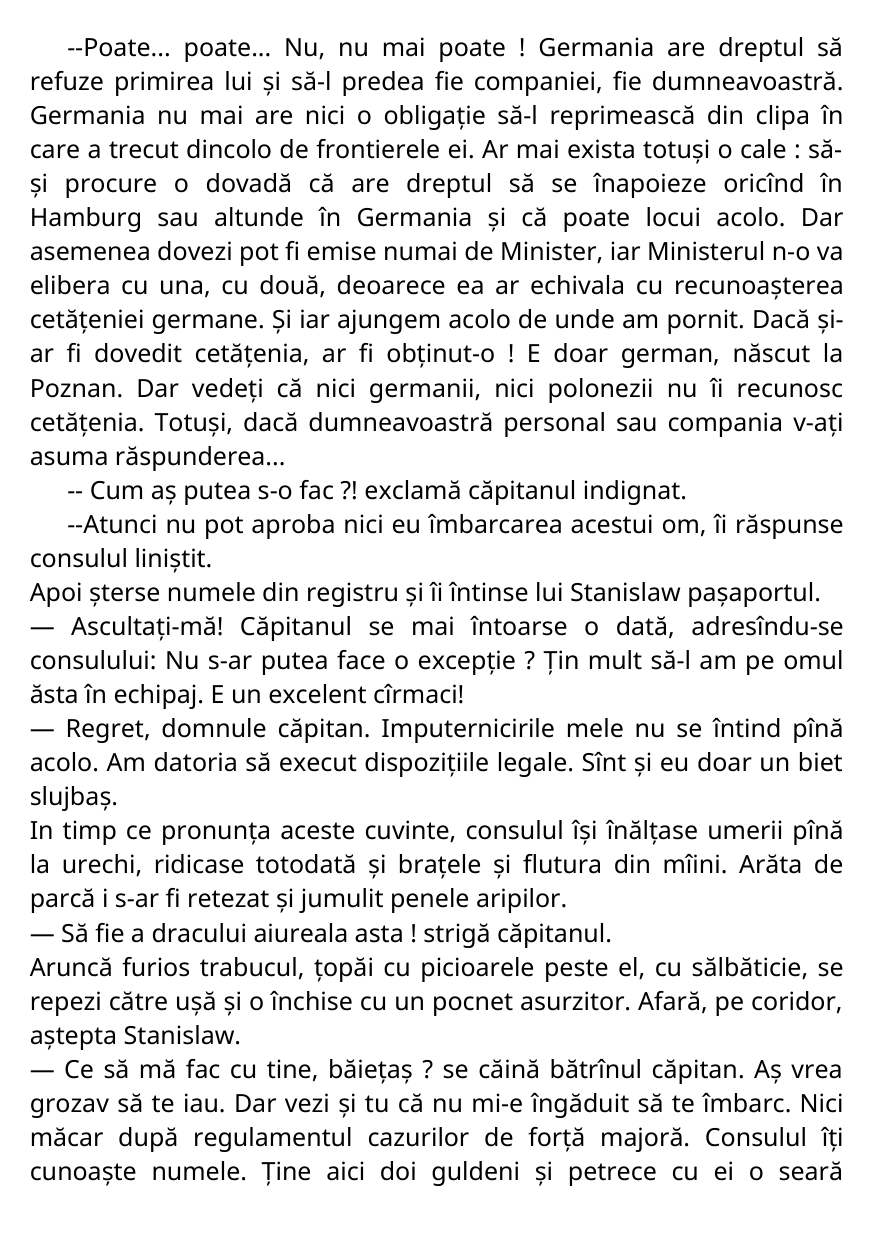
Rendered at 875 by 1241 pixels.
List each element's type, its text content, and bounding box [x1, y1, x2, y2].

text Aruncă furios trabucul, ţopăi cu picioarele peste el, cu sălbăticie, se repezi către uşă şi o închise cu un pocnet asurzitor. Afară, pe coridor, aştepta Stanislaw. [29, 949, 844, 1051]
text In timp ce pronunţa aceste cuvinte, consulul îşi înălţase umerii pînă la urechi, ridicase totodată şi braţele şi flutura din mîini. Arăta de parcă i s-ar fi retezat şi jumulit penele aripilor. [29, 813, 844, 915]
text Apoi şterse numele din registru şi îi întinse lui Stanislaw paşaportul. [29, 574, 844, 609]
text — Ascultaţi-mă! Căpitanul se mai întoarse o dată, adresîndu-se consulului: Nu s-ar putea face o excepţie ? Ţin mult să-l am pe omul ăsta în echipaj. E un excelent cîrmaci! [29, 609, 844, 711]
text — Să fie a dracului aiureala asta ! strigă căpitanul. [29, 915, 844, 949]
text — Regret, domnule căpitan. Imputernicirile mele nu se întind pînă acolo. Am datoria să execut dispoziţiile legale. Sînt şi eu doar un biet slujbaş. [29, 711, 844, 813]
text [29, 1051, 844, 1188]
text --Poate... poate... Nu, nu mai poate ! Germania are dreptul să refuze primirea lui şi să-l predea fie companiei, fie dumneavoastră. Germania nu mai are nici o obligaţie să-l reprimească din clipa în care a trecut dincolo de frontierele ei. Ar mai exista totuşi o cale : să-şi procure o dovadă că are dreptul să se înapoieze oricînd în Hamburg sau altunde în Germania şi că poate locui acolo. Dar asemenea dovezi pot fi emise numai de Minister, iar Ministerul n-o va elibera cu una, cu două, deoarece ea ar echivala cu recunoaşterea cetăţeniei germane. Şi iar ajungem acolo de unde am pornit. Dacă şi-ar fi dovedit cetăţenia, ar fi obţinut-o ! E doar german, născut la Poznan. Dar vedeţi că nici germanii, nici polonezii nu îi recunosc cetăţenia. Totuşi, dacă dumneavoastră personal sau compania v-aţi asuma răspunderea... [29, 29, 844, 472]
text --Atunci nu pot aproba nici eu îmbarcarea acestui om, îi răspunse consulul liniştit. [29, 506, 844, 574]
text -- Cum aş putea s-o fac ?! exclamă căpitanul indignat. [29, 472, 844, 506]
